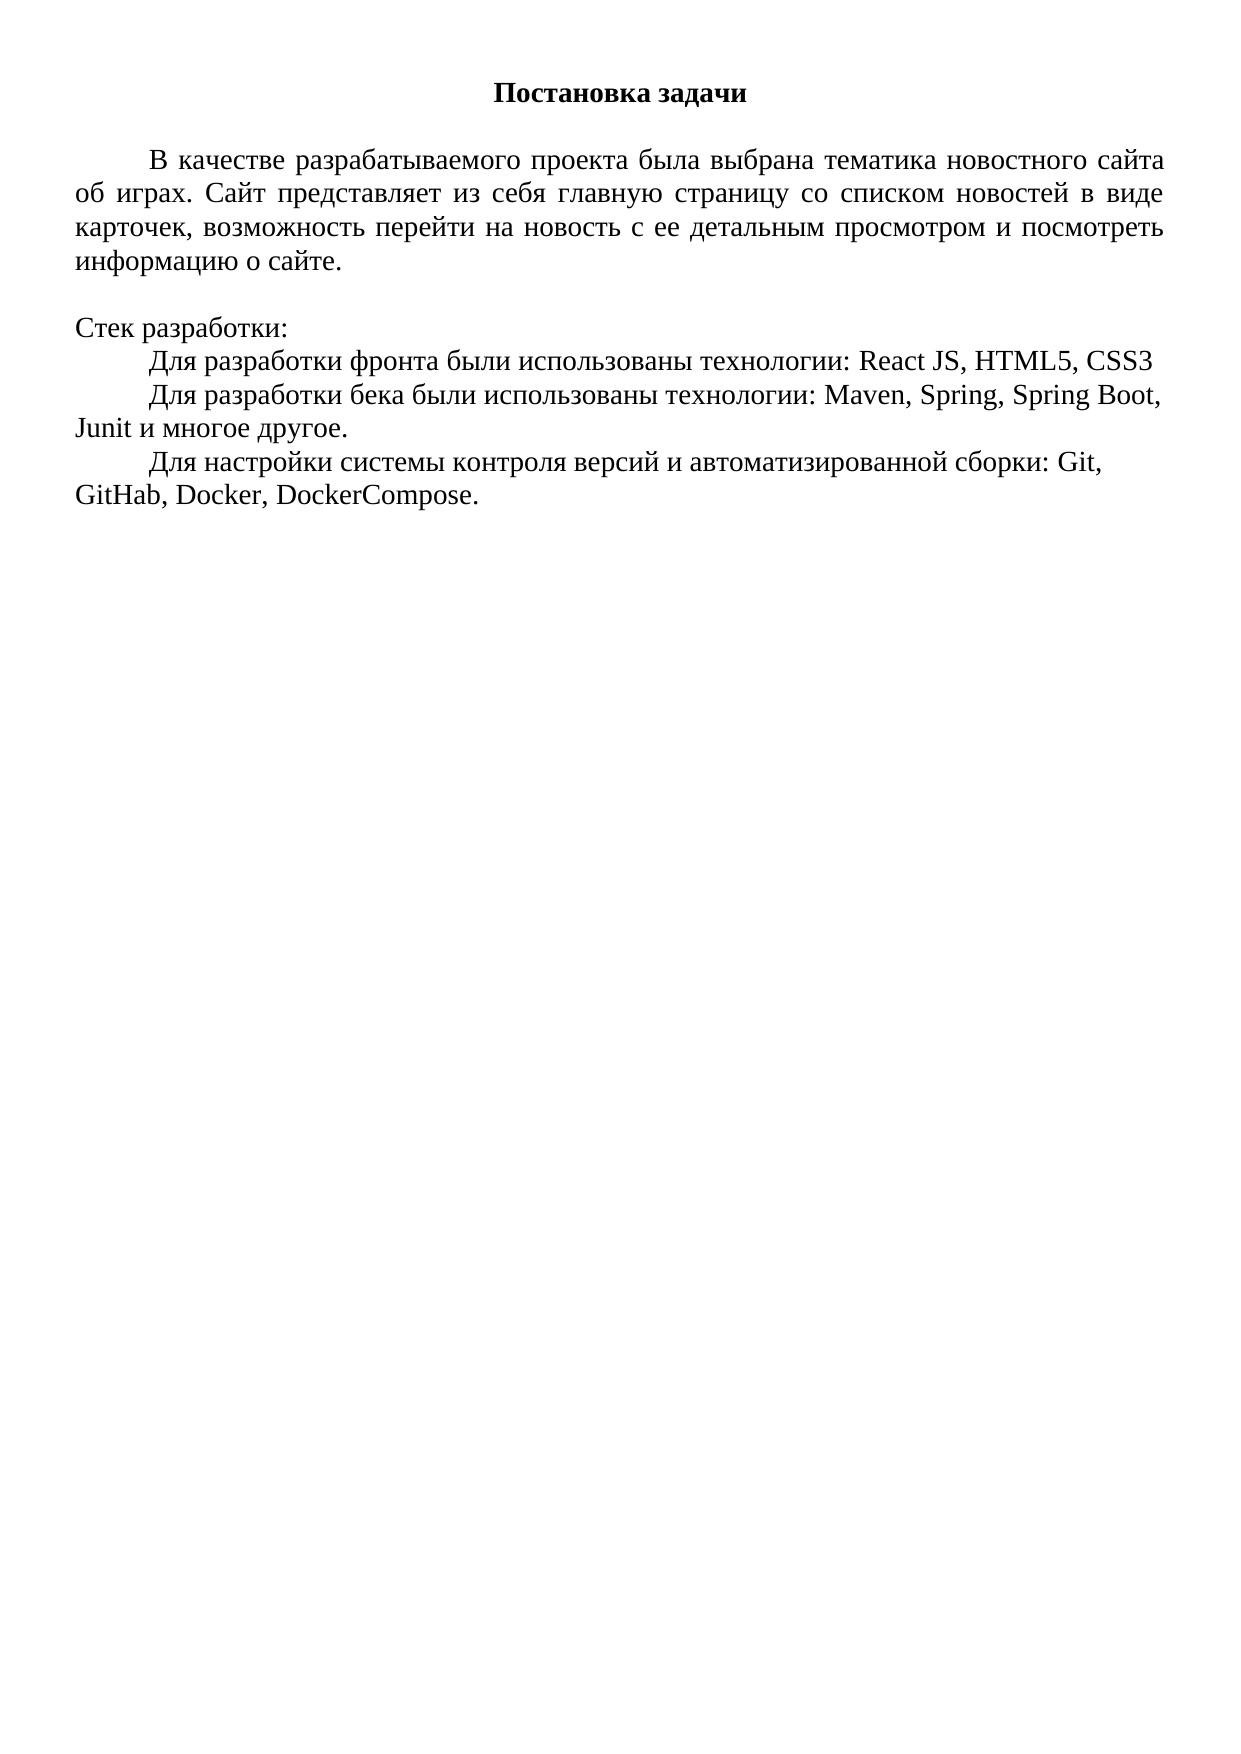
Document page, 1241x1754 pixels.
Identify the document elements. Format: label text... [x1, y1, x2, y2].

text Для разработки фронта были использованы технологии: React JS, HTML5, CSS3 [75, 343, 1165, 377]
text В качестве разрабатываемого проекта была выбрана тематика новостного сайта об играх. Сайт представляет из себя главную страницу со списком новостей в виде карточек, возможность перейти на новость с ее детальным просмотром и посмотреть информацию о сайте. [75, 142, 1165, 276]
subtitle Постановка задачи [75, 75, 1165, 108]
text Стек разработки: [75, 310, 1165, 343]
text Для настройки системы контроля версий и автоматизированной сборки: Git, GitHab, Docker, DockerCompose. [75, 444, 1165, 511]
text Для разработки бека были использованы технологии: Maven, Spring, Spring Boot, Junit и многое другое. [75, 377, 1165, 444]
